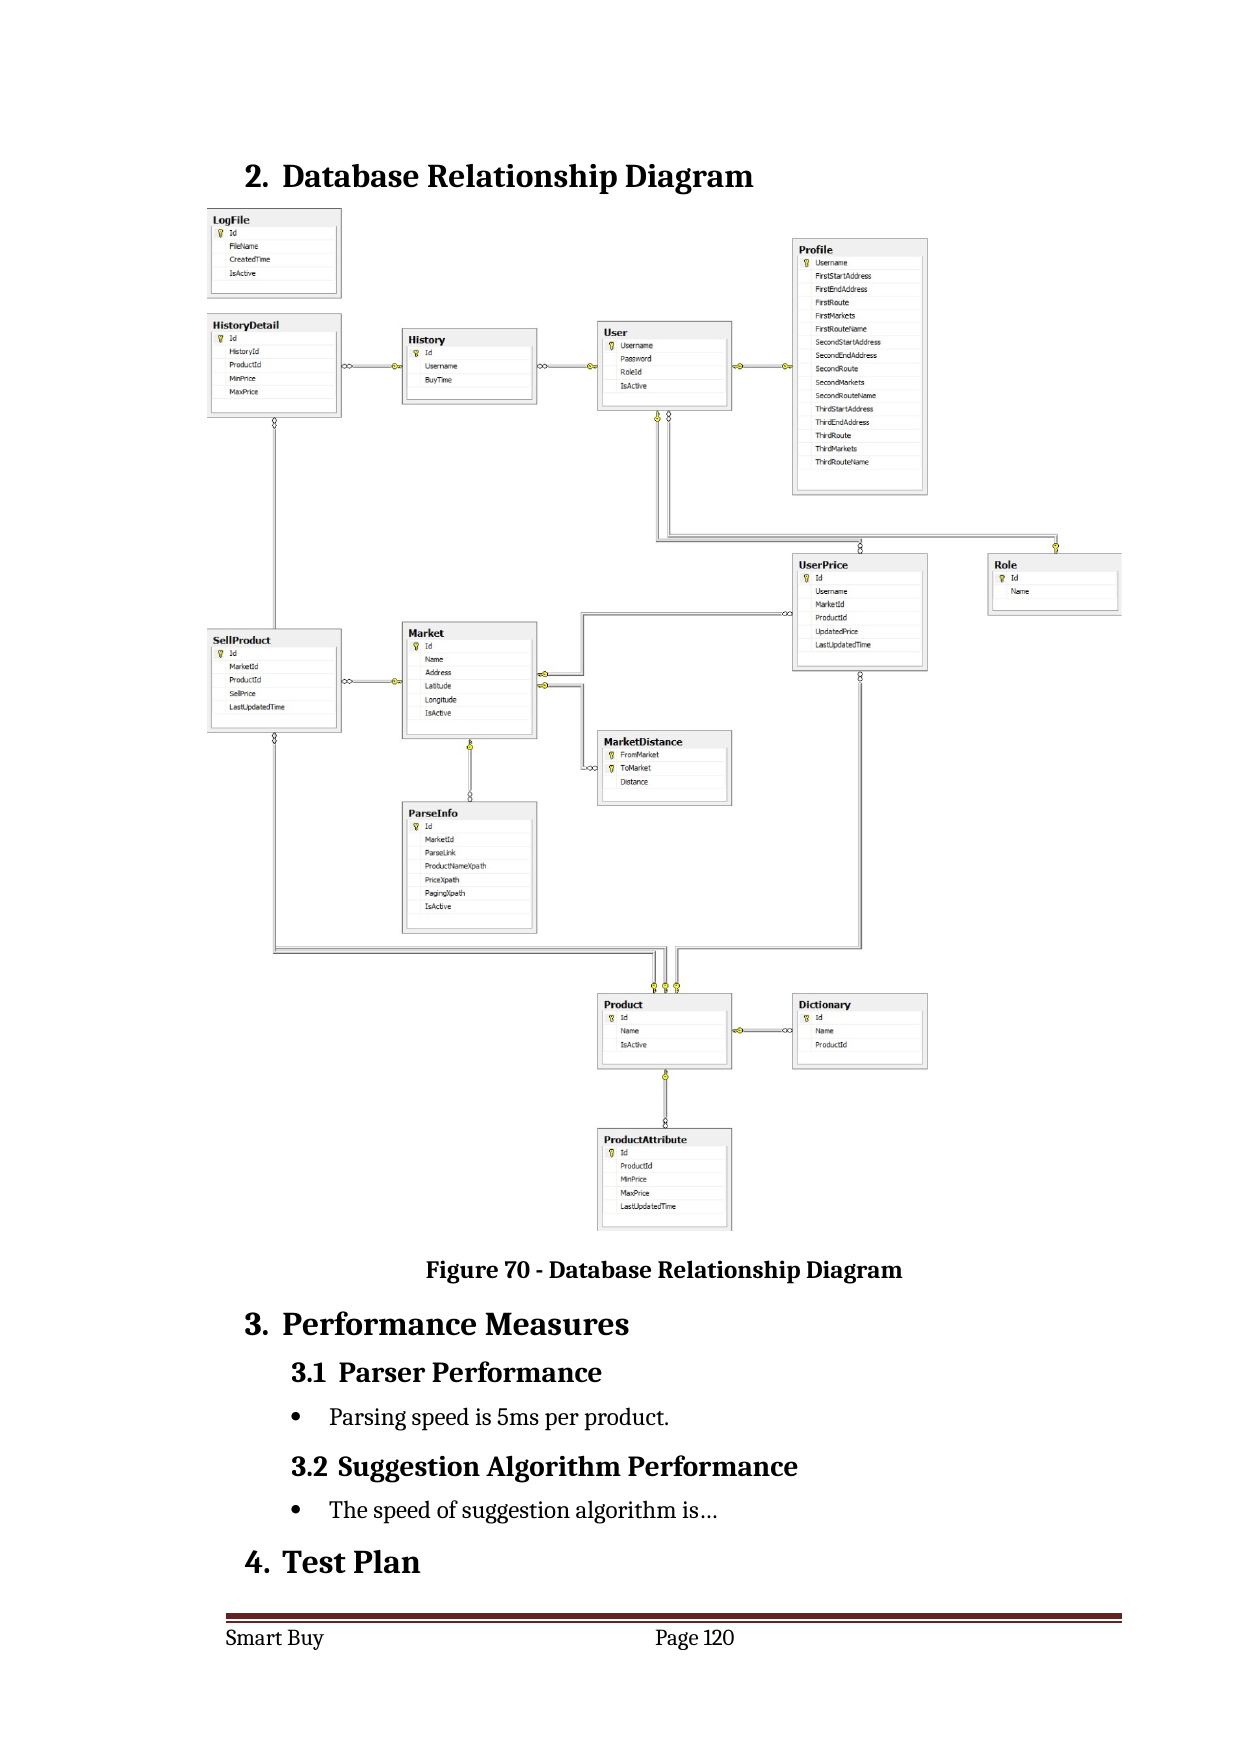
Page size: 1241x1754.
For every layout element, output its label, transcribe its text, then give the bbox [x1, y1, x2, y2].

list Parsing speed is 5ms per product. [291, 1402, 1122, 1431]
subtitle Database Relationship Diagram [244, 157, 1122, 196]
text Figure 70 - Database Relationship Diagram [207, 1256, 1122, 1285]
subtitle Parser Performance [291, 1356, 1122, 1390]
subtitle Performance Measures [244, 1306, 1122, 1344]
list The speed of suggestion algorithm is… [291, 1496, 1122, 1525]
subtitle Suggestion Algorithm Performance [291, 1450, 1122, 1484]
picture [207, 208, 1122, 1231]
subtitle Test Plan [244, 1544, 1122, 1582]
